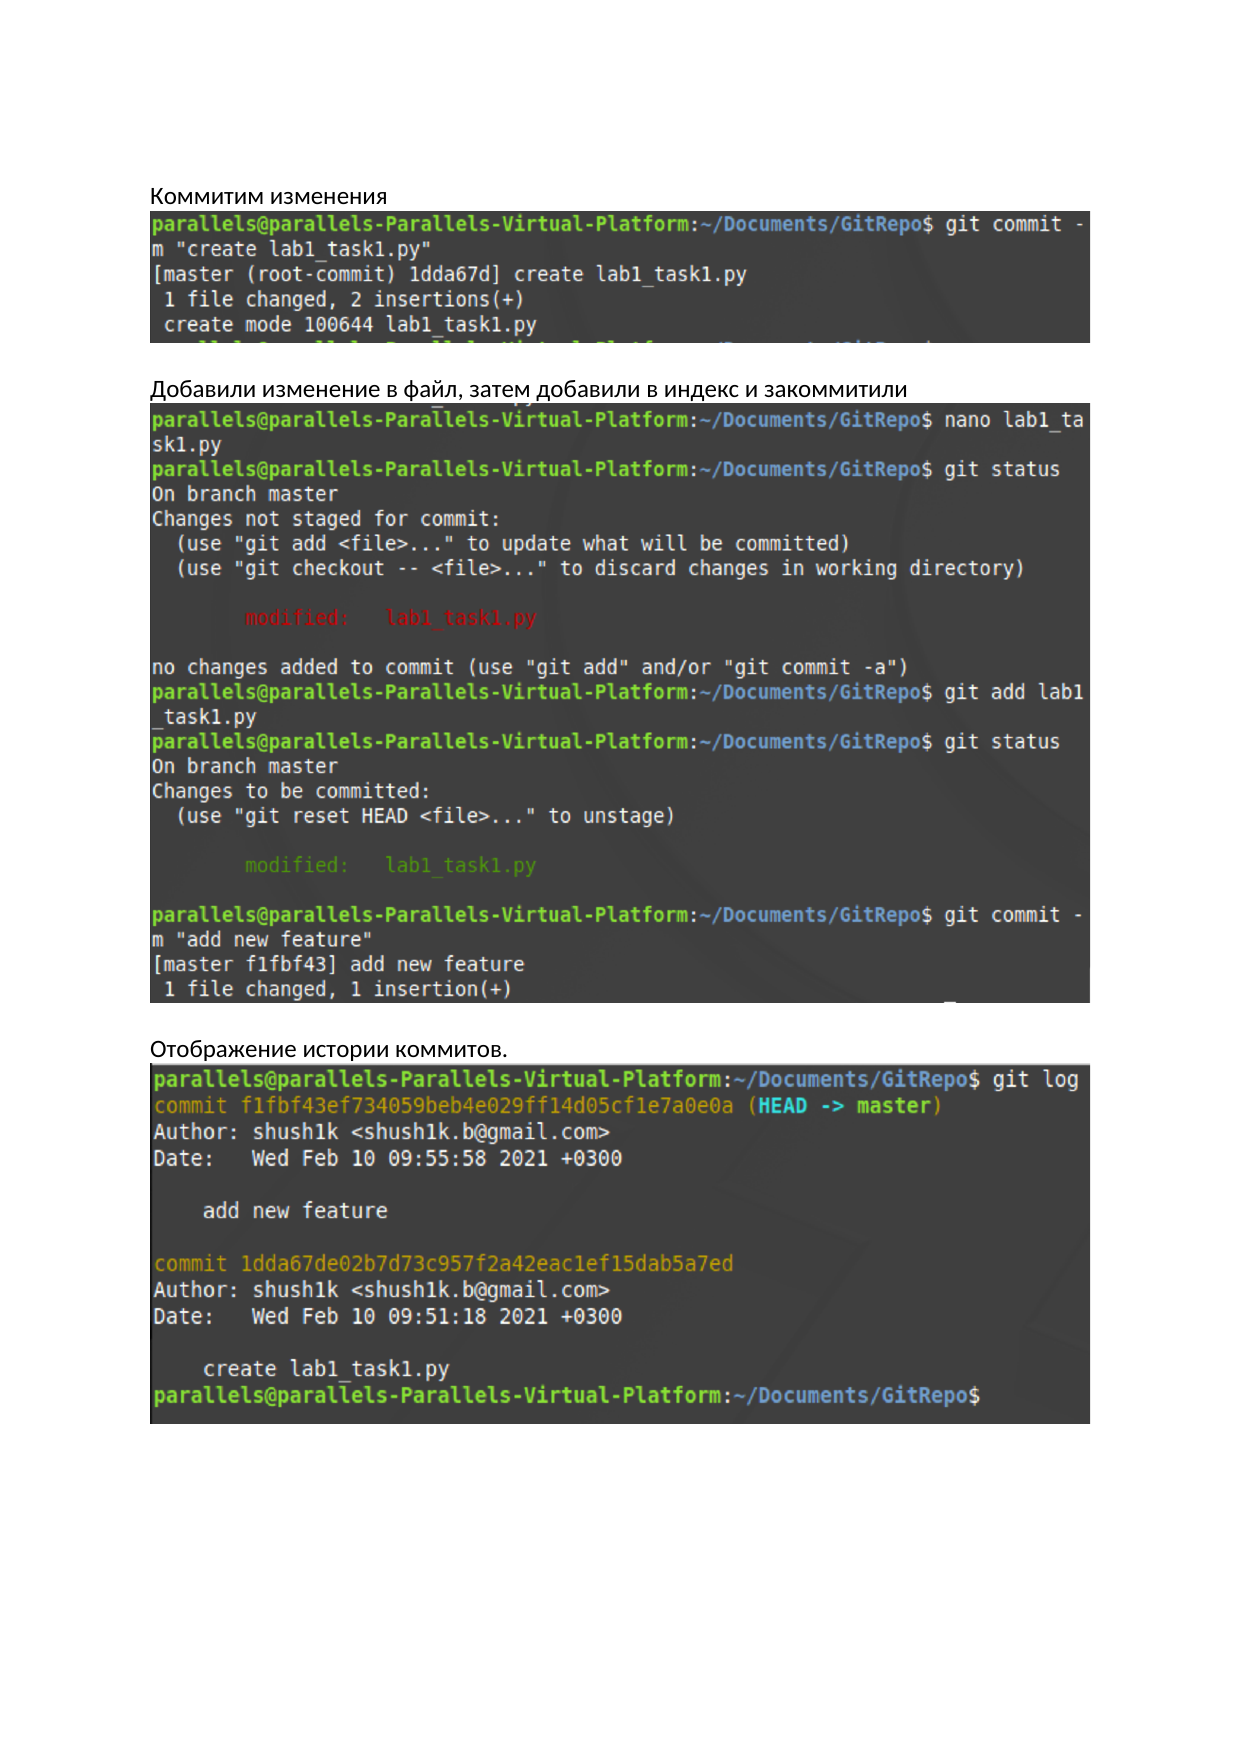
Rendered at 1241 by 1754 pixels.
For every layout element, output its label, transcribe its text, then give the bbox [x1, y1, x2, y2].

picture [150, 1063, 1091, 1424]
text Отображение истории коммитов. [150, 1033, 1090, 1063]
text Добавили изменение в файл, затем добавили в индекс и закоммитили [150, 373, 1090, 403]
picture [150, 211, 1091, 343]
text Коммитим изменения [150, 181, 1090, 211]
picture [150, 403, 1091, 1003]
